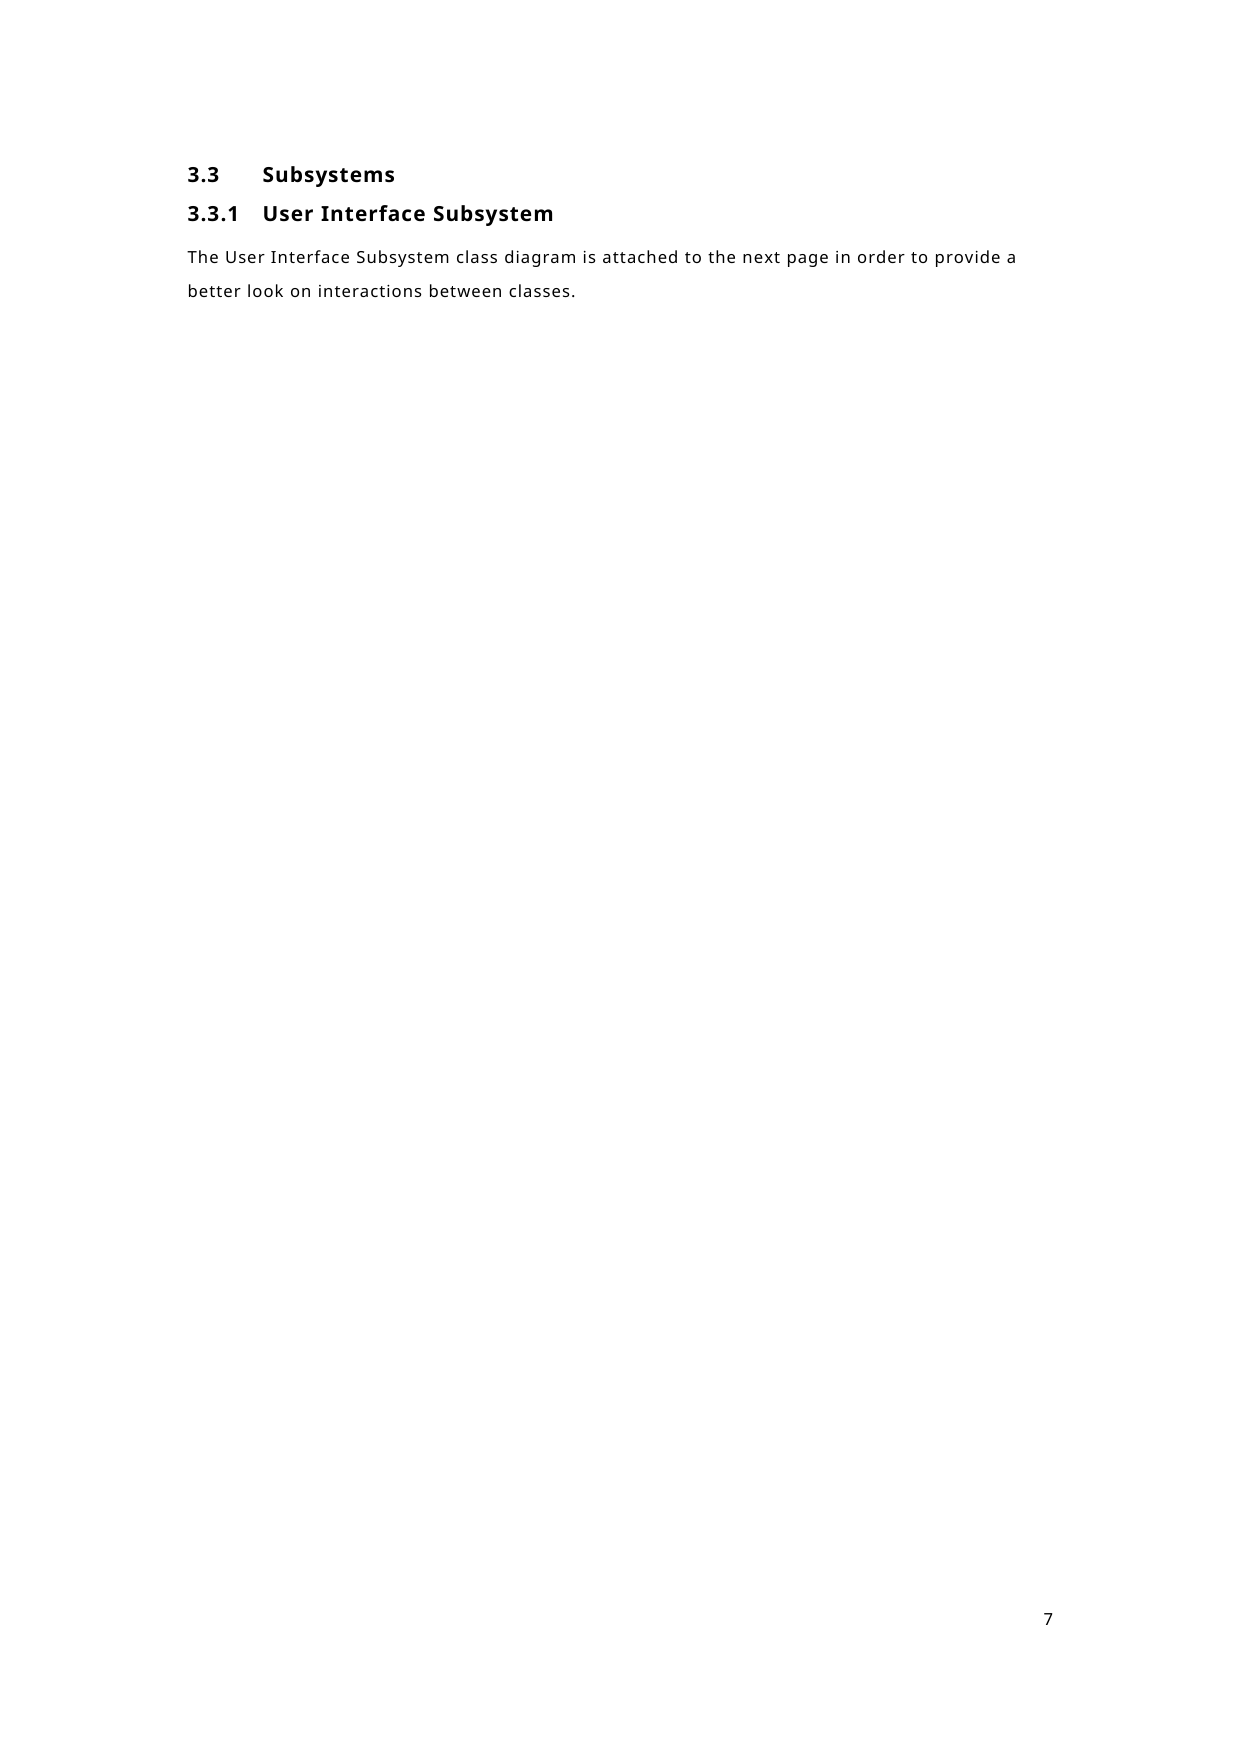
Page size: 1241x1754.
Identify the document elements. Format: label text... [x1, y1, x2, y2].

subtitle Subsystems [187, 160, 1053, 189]
subtitle User Interface Subsystem [187, 199, 1053, 228]
text The User Interface Subsystem class diagram is attached to the next page in order to provide a better look on interactions between classes. [187, 246, 1053, 303]
